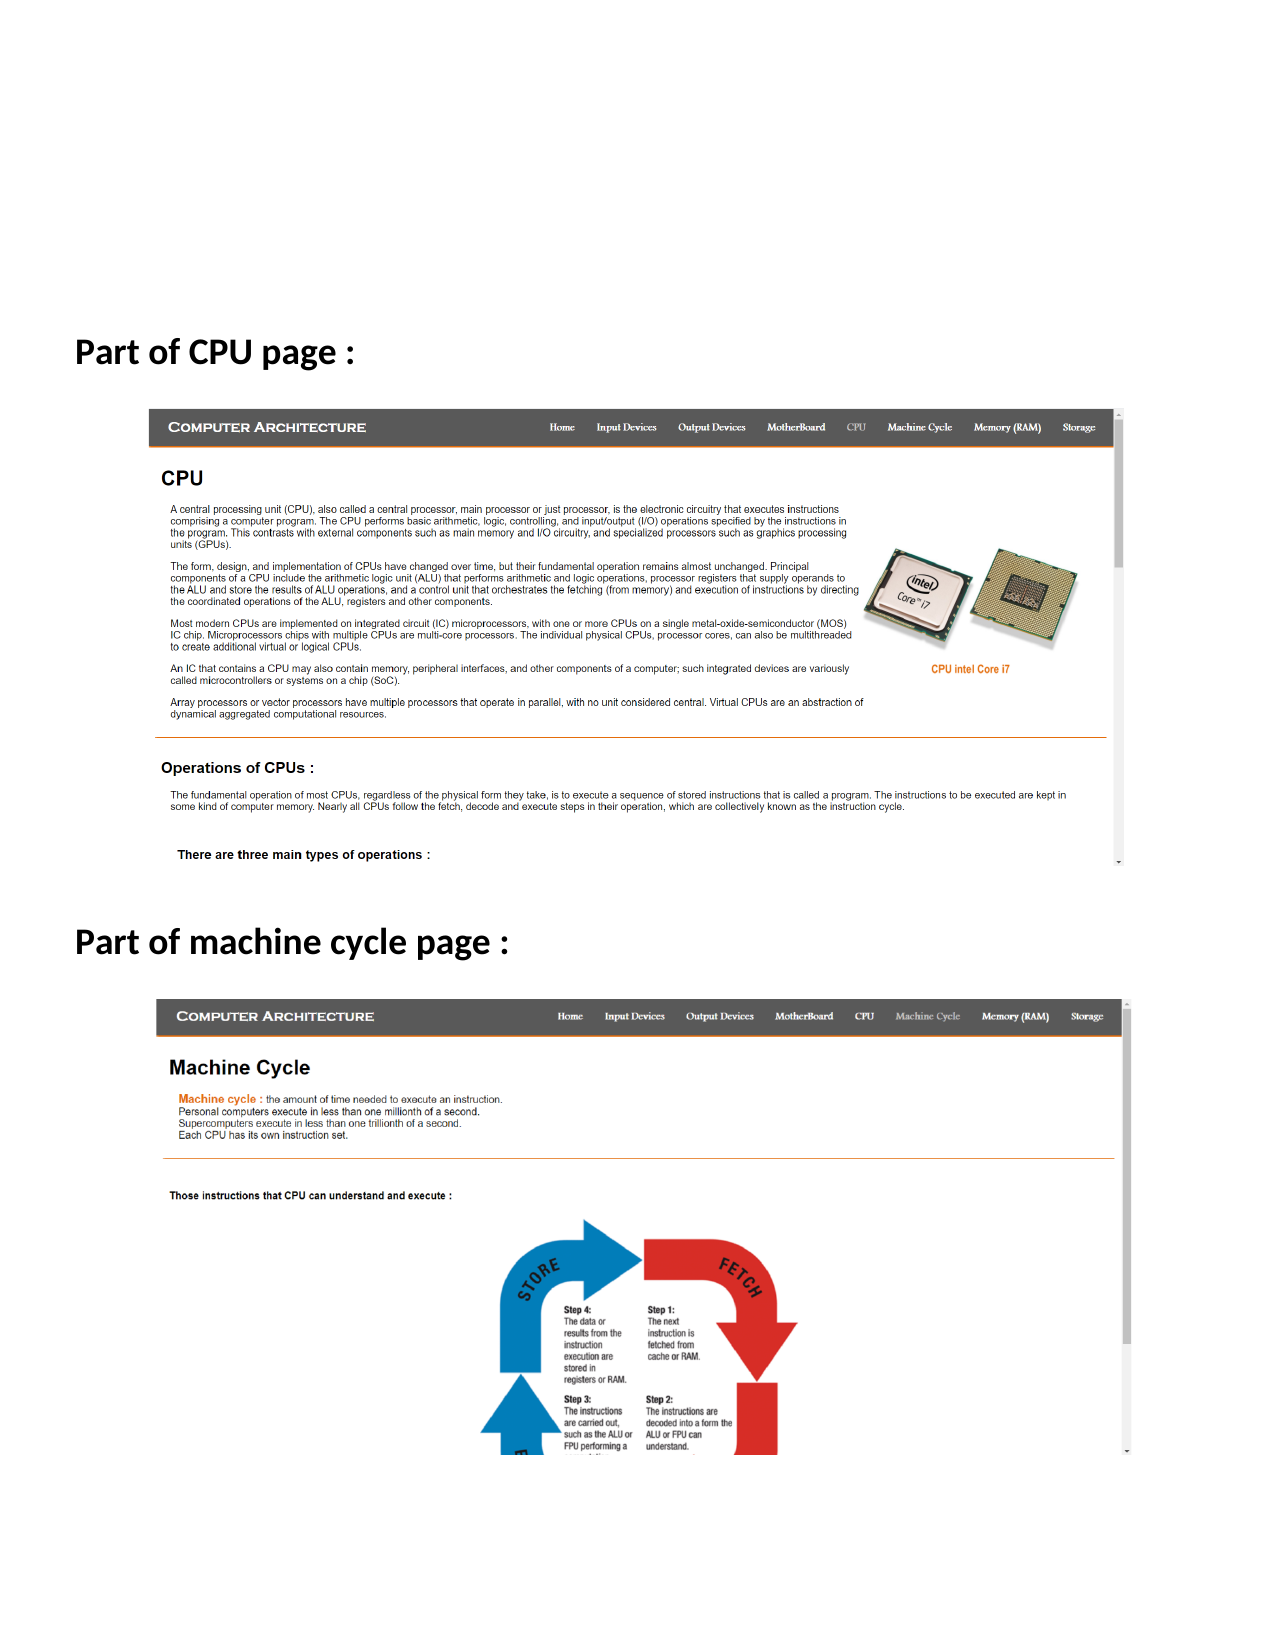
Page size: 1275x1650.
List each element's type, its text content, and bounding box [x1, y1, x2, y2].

text Part of CPU page : [75, 328, 1200, 374]
picture [156, 999, 1132, 1455]
text Part of machine cycle page : [75, 918, 1200, 963]
picture [148, 408, 1124, 866]
